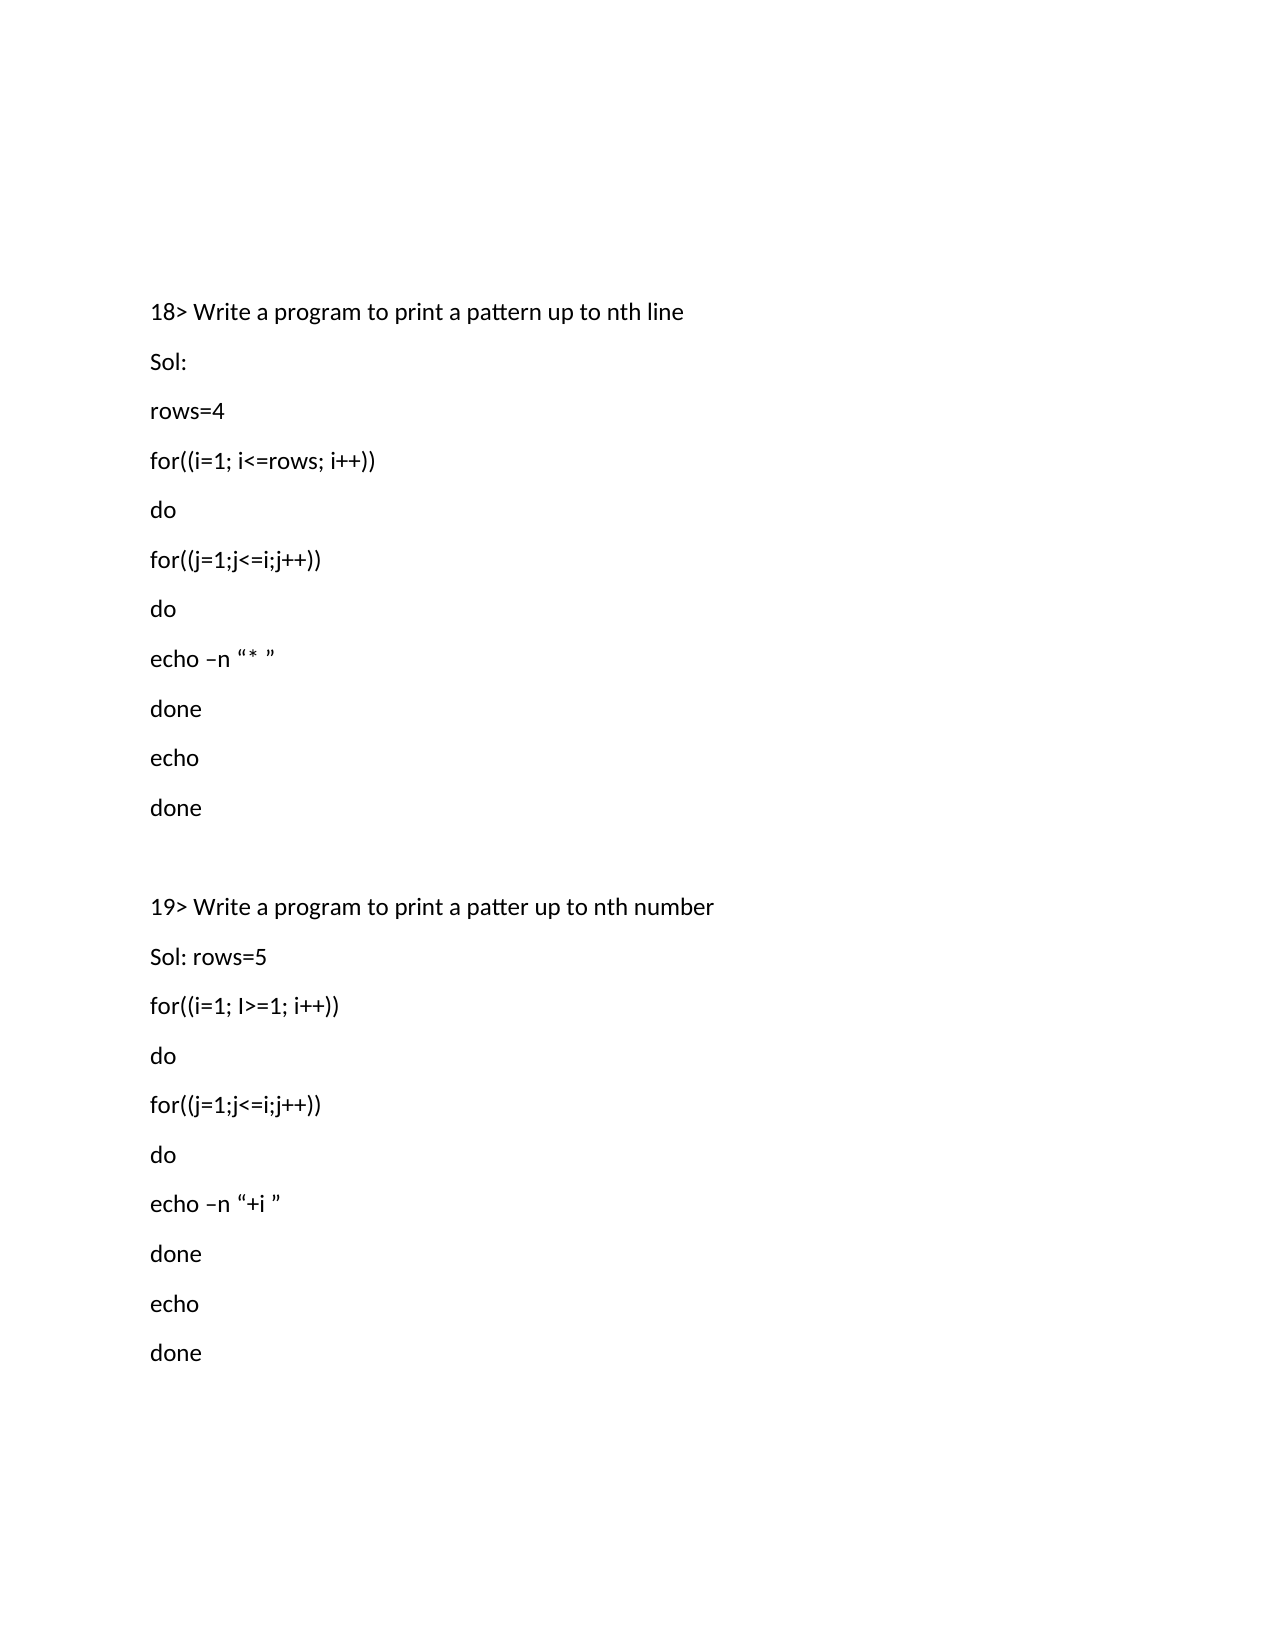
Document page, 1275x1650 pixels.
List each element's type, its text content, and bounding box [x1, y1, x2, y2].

text 18> Write a program to print a pattern up to nth line [150, 296, 1125, 327]
text Sol: [150, 346, 1125, 376]
text rows=4 [150, 395, 1125, 426]
text done [150, 693, 1125, 723]
text for((j=1;j<=i;j++)) [150, 1089, 1125, 1120]
text done [150, 792, 1125, 822]
text for((i=1; i<=rows; i++)) [150, 445, 1125, 475]
text for((j=1;j<=i;j++)) [150, 544, 1125, 574]
text echo –n “+i ” [150, 1188, 1125, 1219]
text do [150, 593, 1125, 624]
text do [150, 1139, 1125, 1169]
text echo [150, 1288, 1125, 1318]
text Sol: rows=5 [150, 941, 1125, 971]
text done [150, 1238, 1125, 1269]
text echo –n “* ” [150, 643, 1125, 674]
text echo [150, 742, 1125, 773]
text do [150, 1040, 1125, 1070]
text done [150, 1337, 1125, 1368]
text do [150, 494, 1125, 525]
text for((i=1; I>=1; i++)) [150, 990, 1125, 1021]
text 19> Write a program to print a patter up to nth number [150, 891, 1125, 922]
